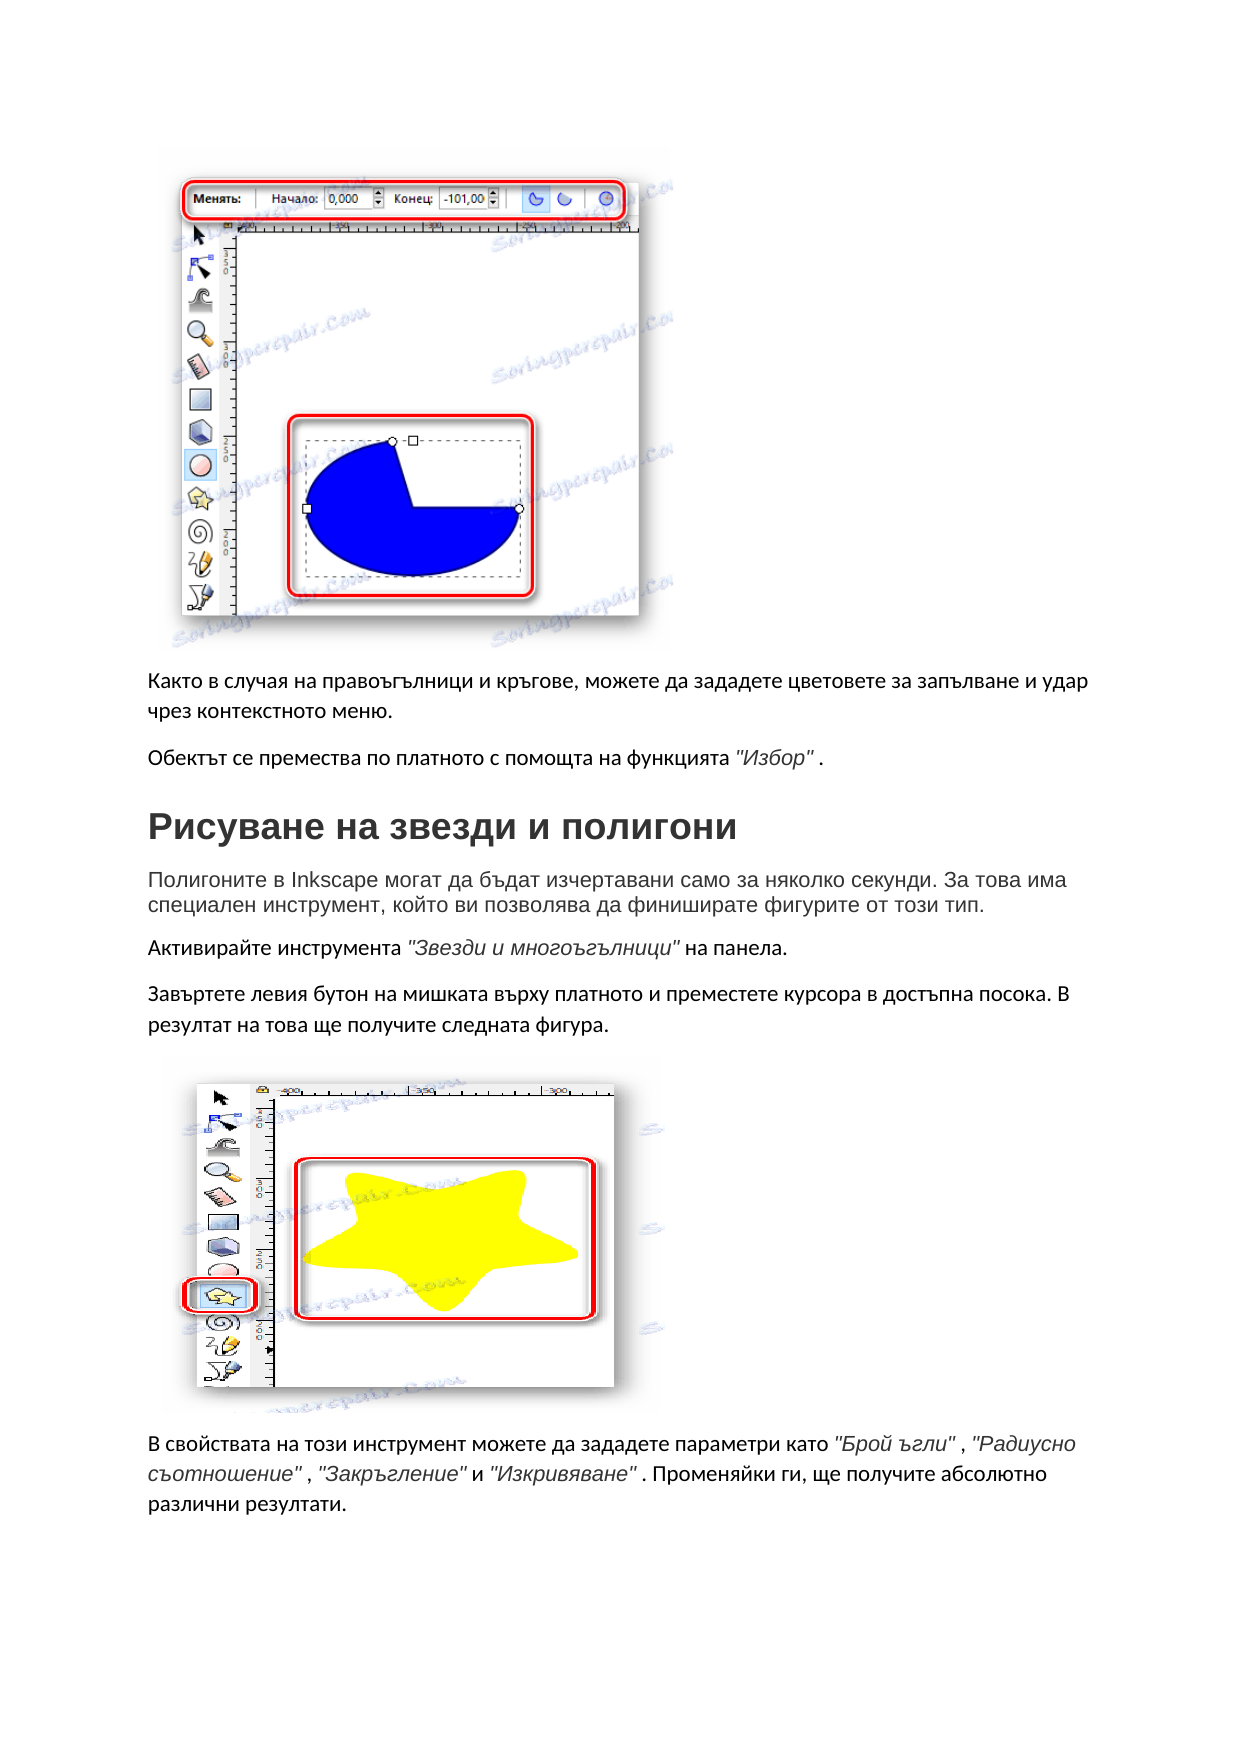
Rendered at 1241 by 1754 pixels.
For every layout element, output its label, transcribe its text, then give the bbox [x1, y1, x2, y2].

picture [147, 147, 674, 651]
text Както в случая на правоъгълници и кръгове, можете да зададете цветовете за запълване и удар чрез контекстното меню. [148, 666, 1093, 724]
text Завъртете левия бутон на мишката върху платното и преместете курсора в достъпна посока. В резултат на това ще получите следната фигура. [148, 979, 1093, 1038]
text Полигоните в Inkscape могат да бъдат изчертавани само за няколко секунди. За това има специален инструмент, който ви позволява да финиширате фигурите от този тип. [148, 867, 1093, 917]
subtitle Рисуване на звезди и полигони [148, 804, 1093, 848]
text В свойствата на този инструмент можете да зададете параметри като "Брой ъгли" , "Радиусно съотношение" , "Закръгление" и "Изкривяване" . Променяйки ги, ще получите абсолютно различни резултати. [148, 1429, 1093, 1517]
picture [147, 1056, 665, 1413]
text Обектът се премества по платното с помощта на функцията "Избор" . [148, 743, 1093, 771]
text Активирайте инструмента "Звезди и многоъгълници" на панела. [148, 933, 1093, 961]
